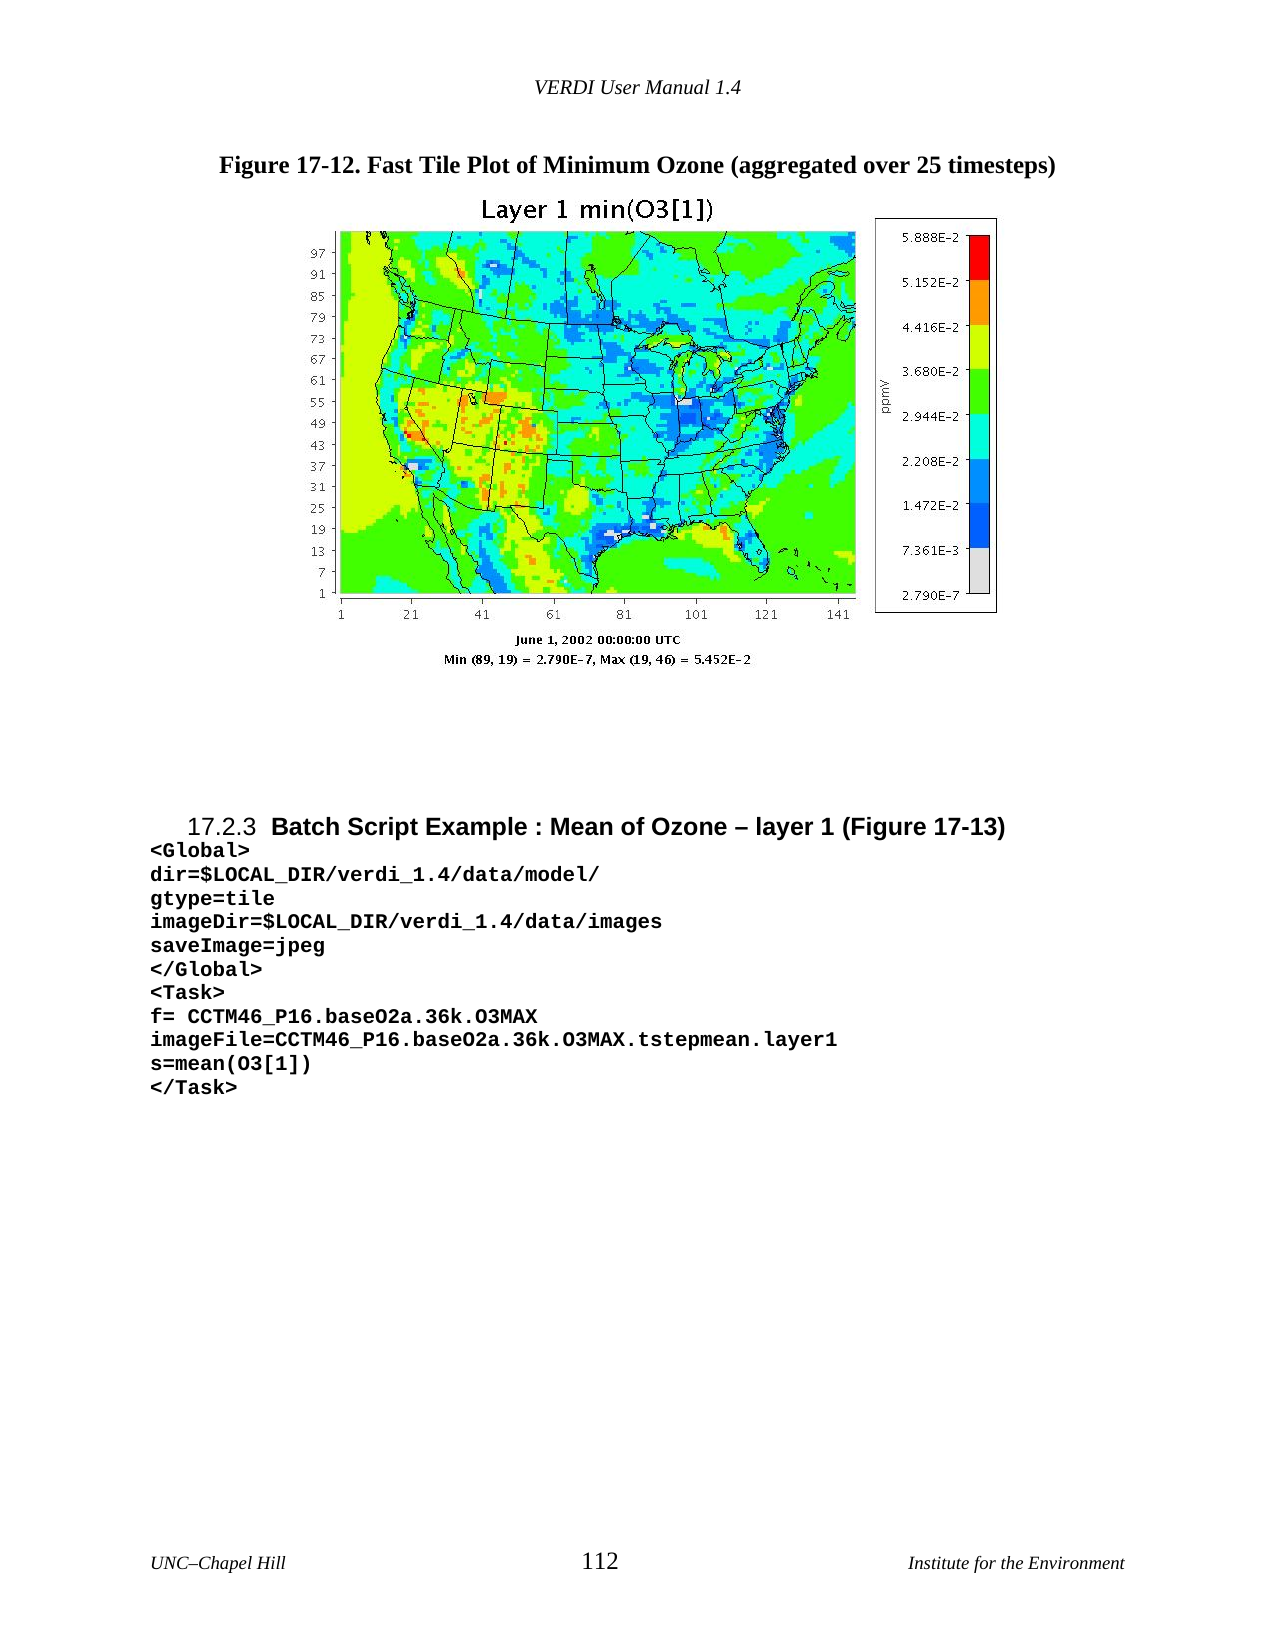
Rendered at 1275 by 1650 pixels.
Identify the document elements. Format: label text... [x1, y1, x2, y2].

text gtype=tile [150, 888, 1125, 911]
text <Task> [150, 982, 1125, 1006]
text s=mean(O3[1]) [150, 1053, 1125, 1077]
picture [240, 191, 1035, 787]
text </Global> [150, 958, 1125, 982]
text f= CCTM46_P16.baseO2a.36k.O3MAX [150, 1006, 1125, 1029]
text imageDir=$LOCAL_DIR/verdi_1.4/data/images [150, 911, 1125, 935]
text <Global> [150, 840, 1125, 864]
subtitle Figure 17-12. Fast Tile Plot of Minimum Ozone (aggregated over 25 timesteps) [150, 150, 1125, 179]
subtitle Batch Script Example : Mean of Ozone – layer 1 (Figure 17-13) [187, 812, 1125, 840]
text saveImage=jpeg [150, 935, 1125, 958]
text imageFile=CCTM46_P16.baseO2a.36k.O3MAX.tstepmean.layer1 [150, 1029, 1125, 1053]
text </Task> [150, 1077, 1125, 1100]
text dir=$LOCAL_DIR/verdi_1.4/data/model/ [150, 864, 1125, 888]
